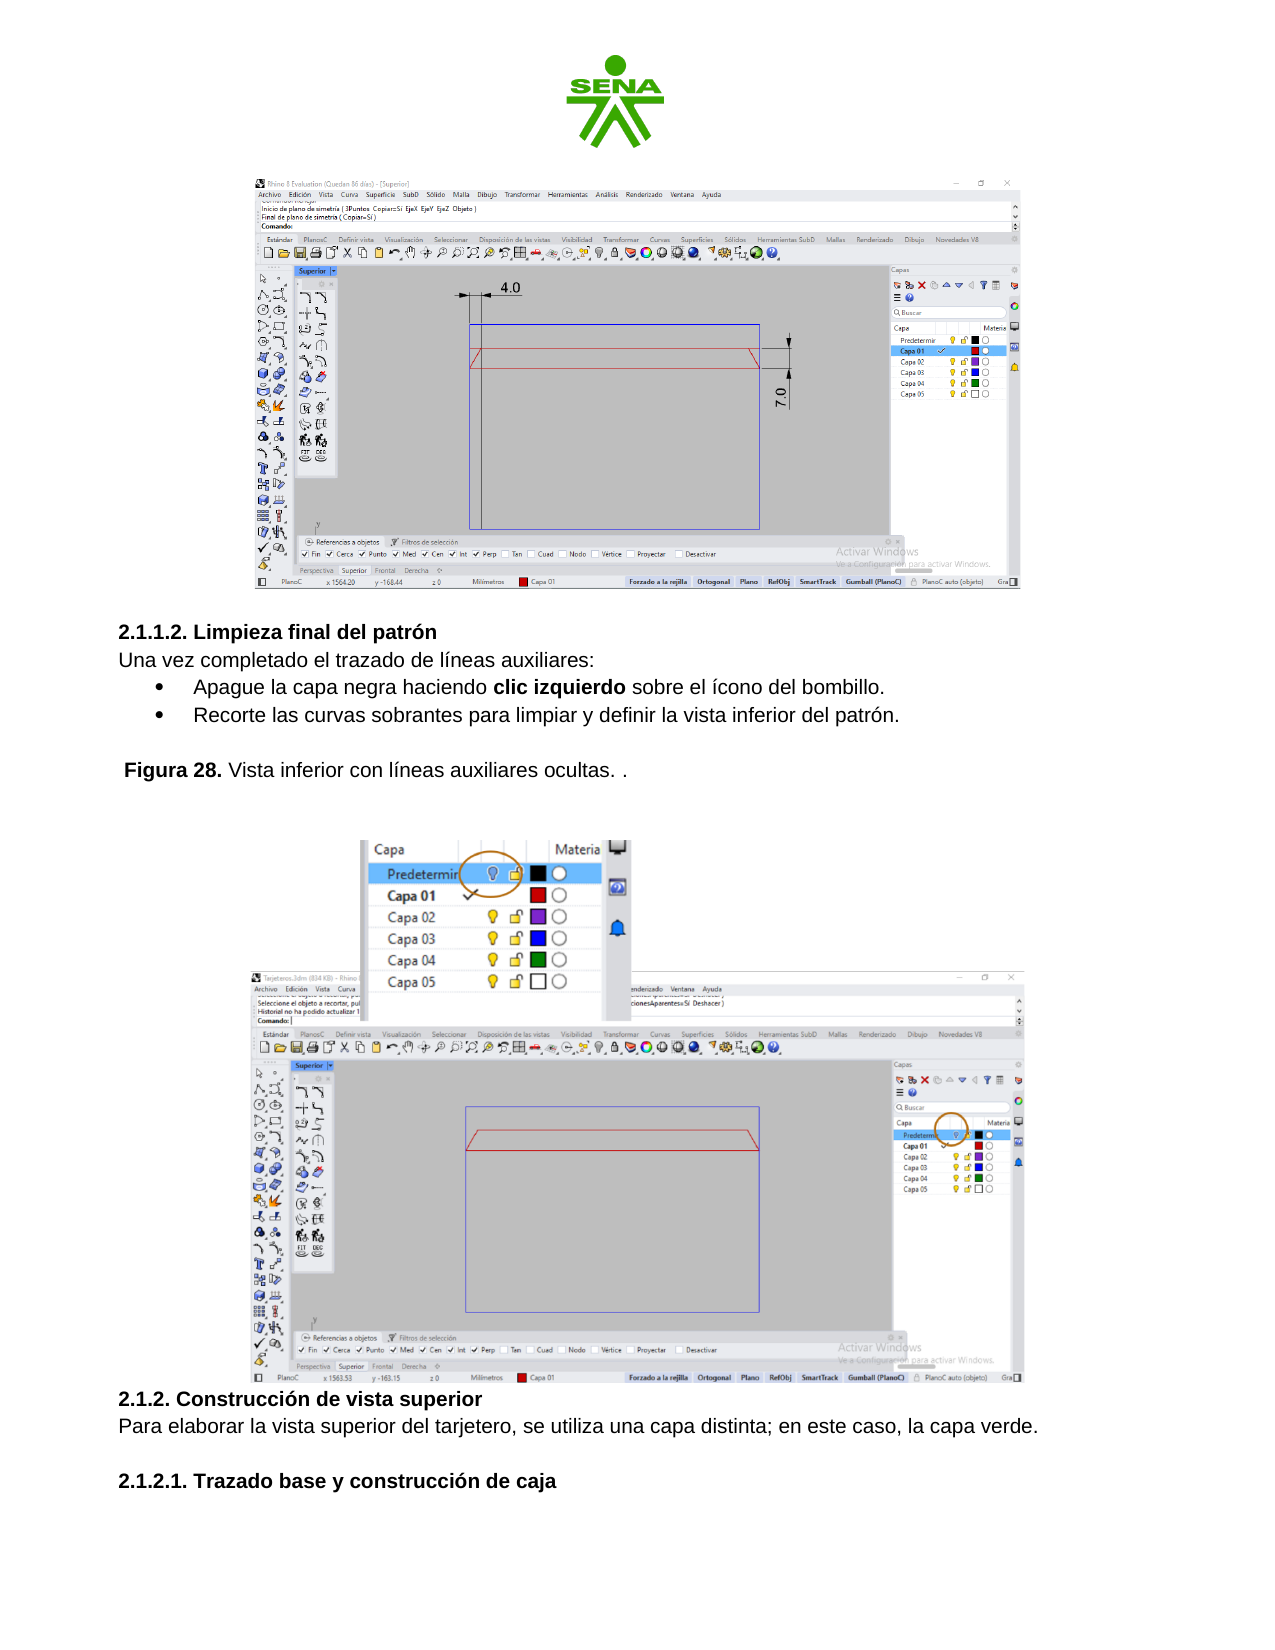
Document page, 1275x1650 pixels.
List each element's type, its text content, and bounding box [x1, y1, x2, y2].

picture [566, 55, 664, 148]
text 2.1.1.2. Limpieza final del patrón [118, 620, 1157, 644]
text 2.1.2.1. Trazado base y construcción de caja [118, 1469, 1157, 1493]
list Recorte las curvas sobrantes para limpiar y definir la vista inferior del patrón. [156, 703, 1157, 727]
picture [254, 177, 1021, 589]
text Una vez completado el trazado de líneas auxiliares: [118, 648, 1157, 672]
picture [250, 840, 1025, 1383]
list Apague la capa negra haciendo clic izquierdo sobre el ícono del bombillo. [156, 675, 1157, 699]
text Para elaborar la vista superior del tarjetero, se utiliza una capa distinta; en este caso, la capa verde. [118, 1414, 1157, 1438]
text Figura 28. Vista inferior con líneas auxiliares ocultas. . [118, 758, 1157, 782]
text 2.1.2. Construcción de vista superior [118, 1386, 1157, 1410]
